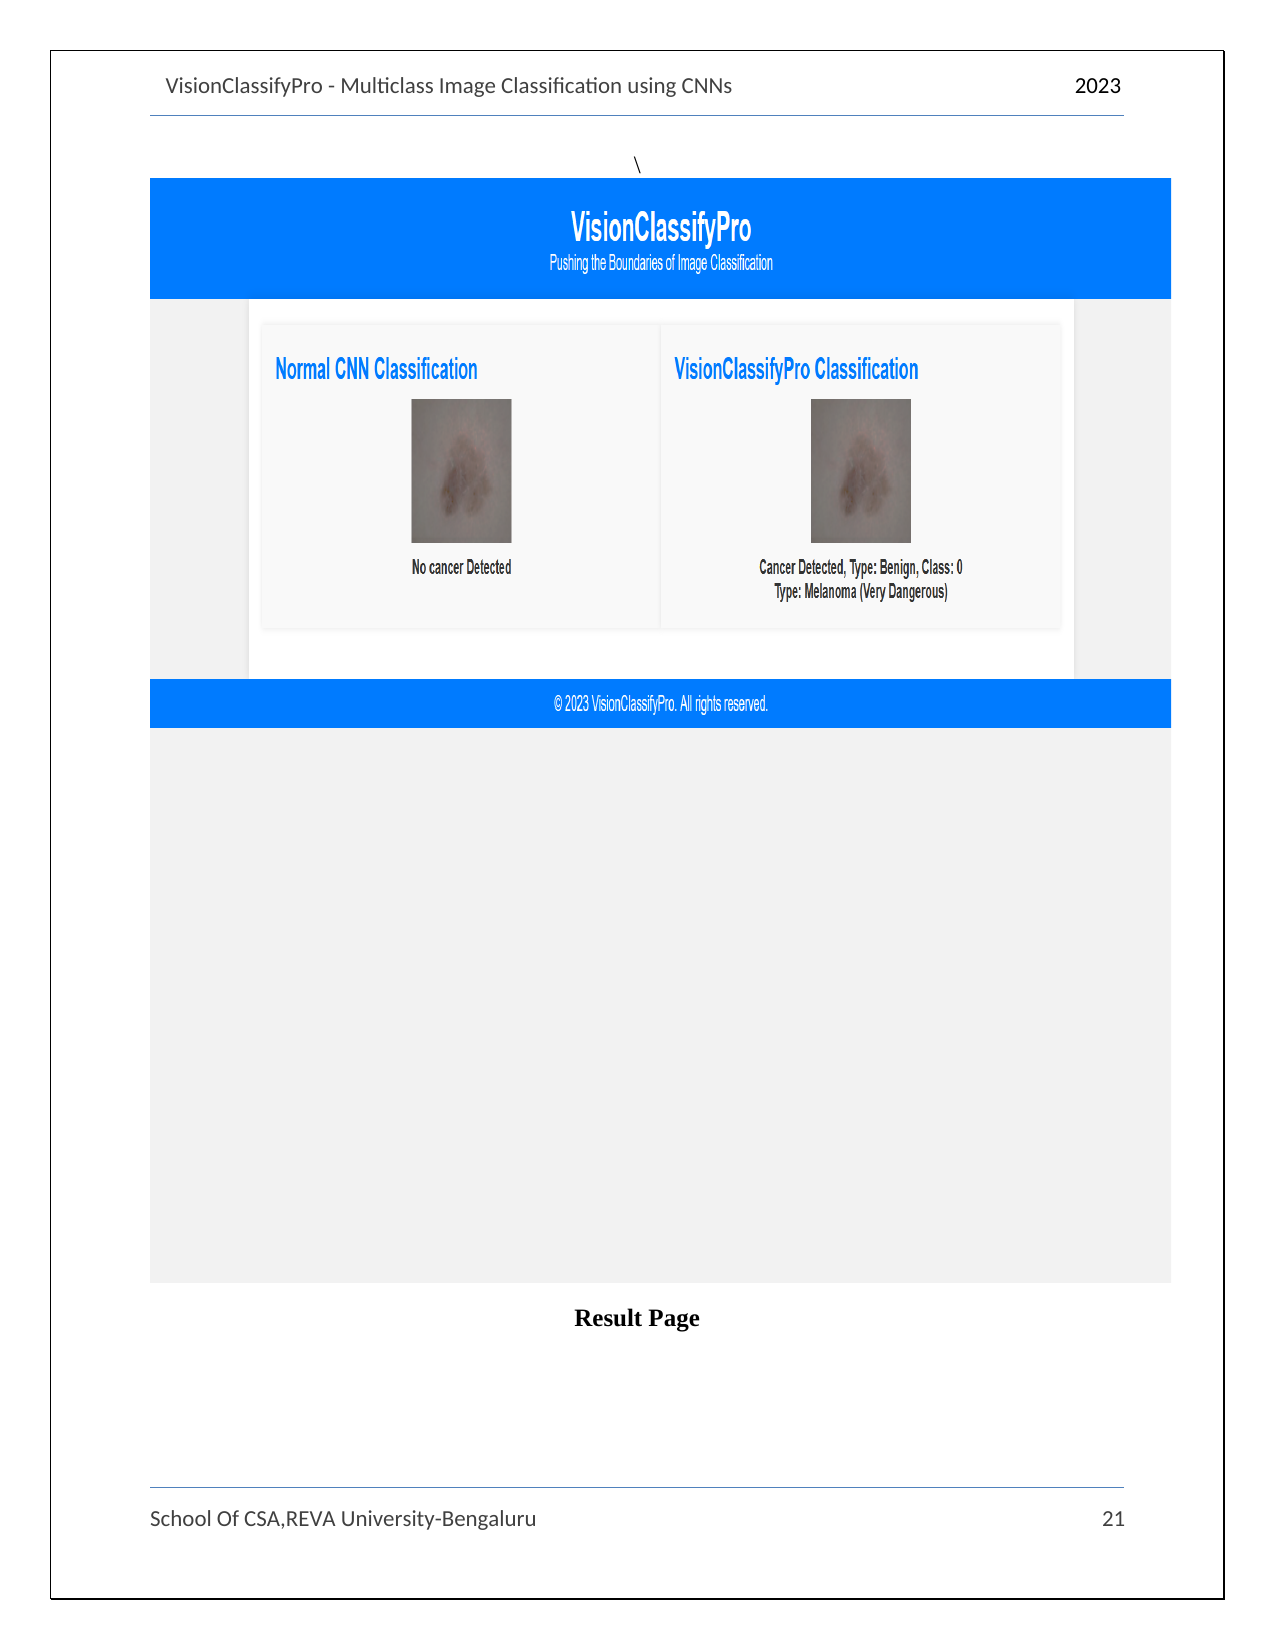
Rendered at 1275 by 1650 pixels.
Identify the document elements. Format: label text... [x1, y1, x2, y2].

text Result Page [150, 1303, 1124, 1332]
picture [150, 178, 1172, 1283]
text \ [150, 150, 1124, 178]
